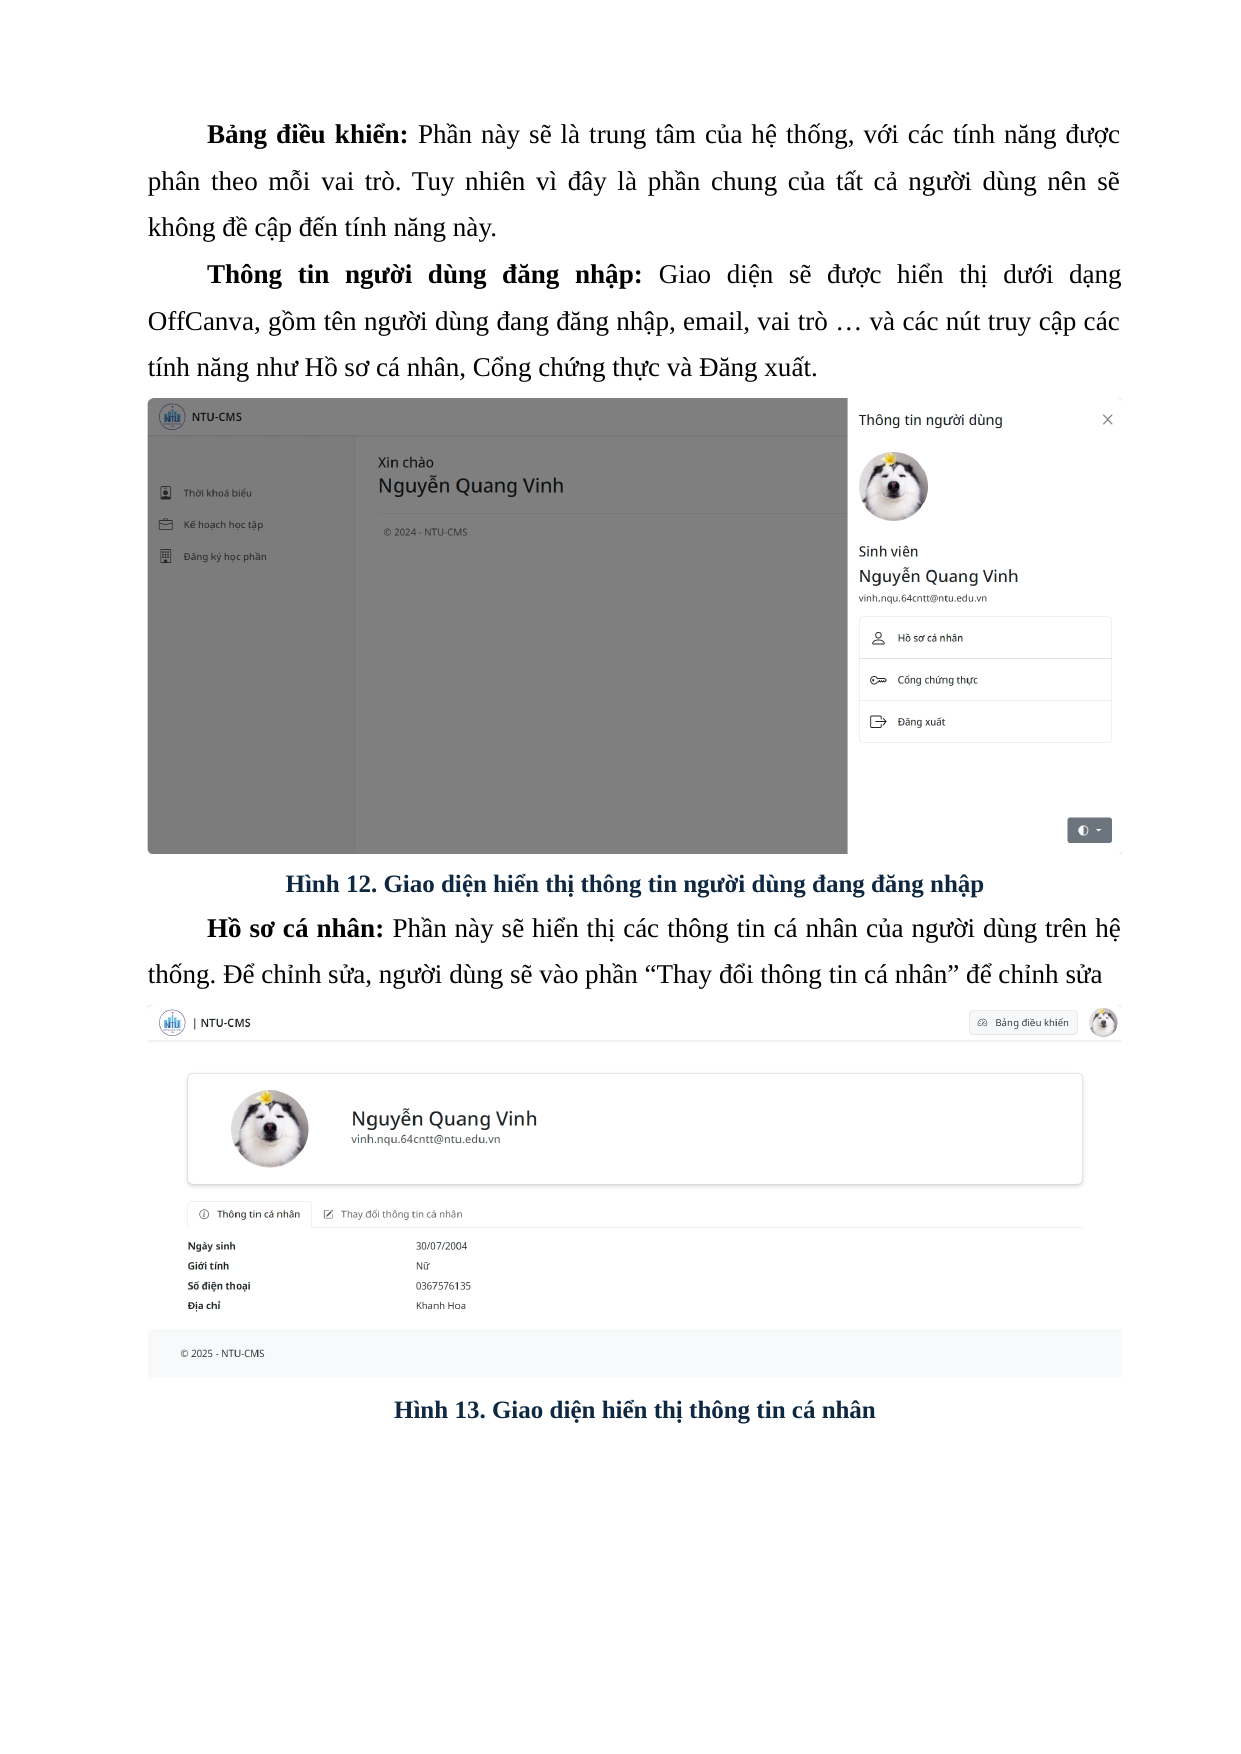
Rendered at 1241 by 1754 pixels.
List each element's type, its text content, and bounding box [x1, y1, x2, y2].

text Bảng điều khiển: Phần này sẽ là trung tâm của hệ thống, với các tính năng được phân theo mỗi vai trò. Tuy nhiên vì đây là phần chung của tất cả người dùng nên sẽ không đề cập đến tính năng này. [148, 118, 1122, 243]
picture [147, 398, 1123, 854]
text Thông tin người dùng đăng nhập: Giao diện sẽ được hiển thị dưới dạng OffCanva, gồm tên người dùng đang đăng nhập, email, vai trò … và các nút truy cập các tính năng như Hồ sơ cá nhân, Cổng chứng thực và Đăng xuất. [148, 258, 1122, 383]
picture [147, 1005, 1123, 1381]
text Hồ sơ cá nhân: Phần này sẽ hiển thị các thông tin cá nhân của người dùng trên hệ thống. Để chỉnh sửa, người dùng sẽ vào phần “Thay đổi thông tin cá nhân” để chỉnh sửa [148, 912, 1122, 989]
